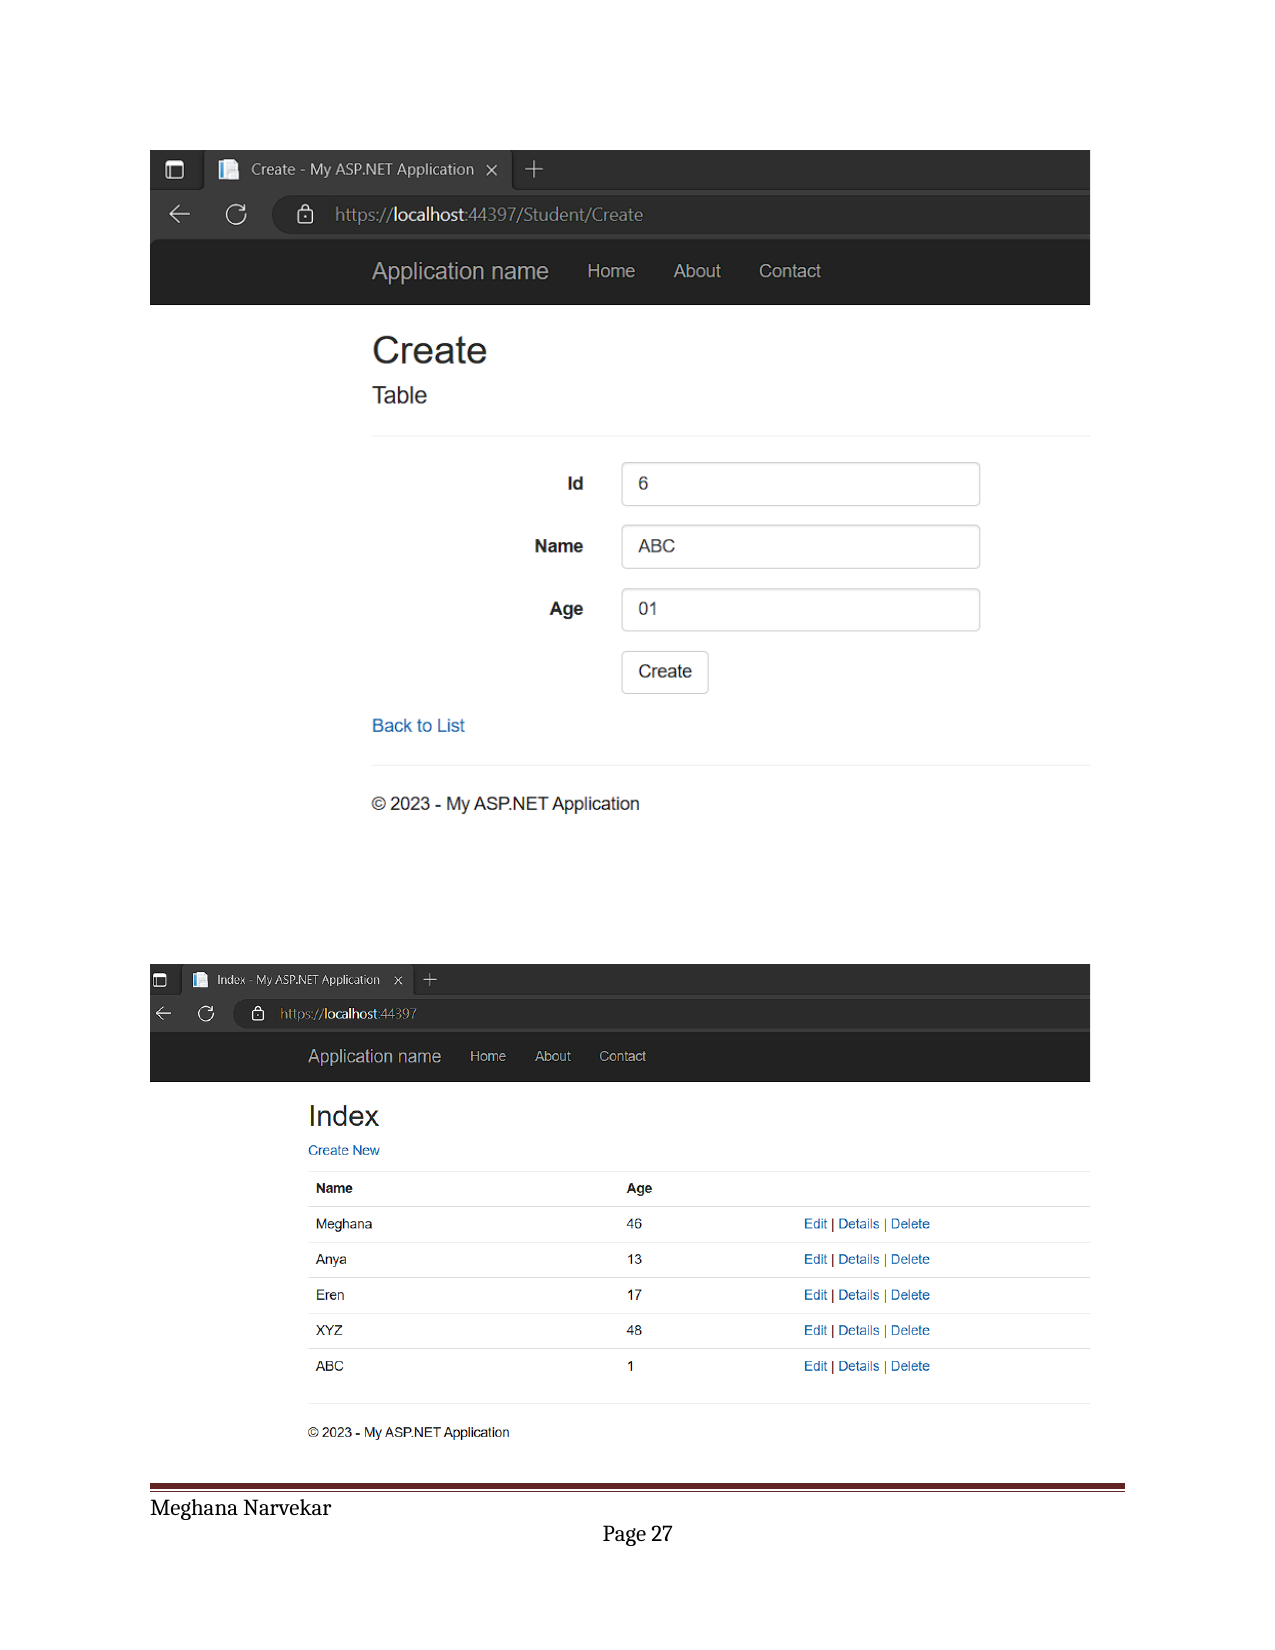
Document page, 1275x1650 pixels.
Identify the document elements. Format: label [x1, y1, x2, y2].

picture [150, 964, 1091, 1453]
picture [150, 150, 1091, 887]
